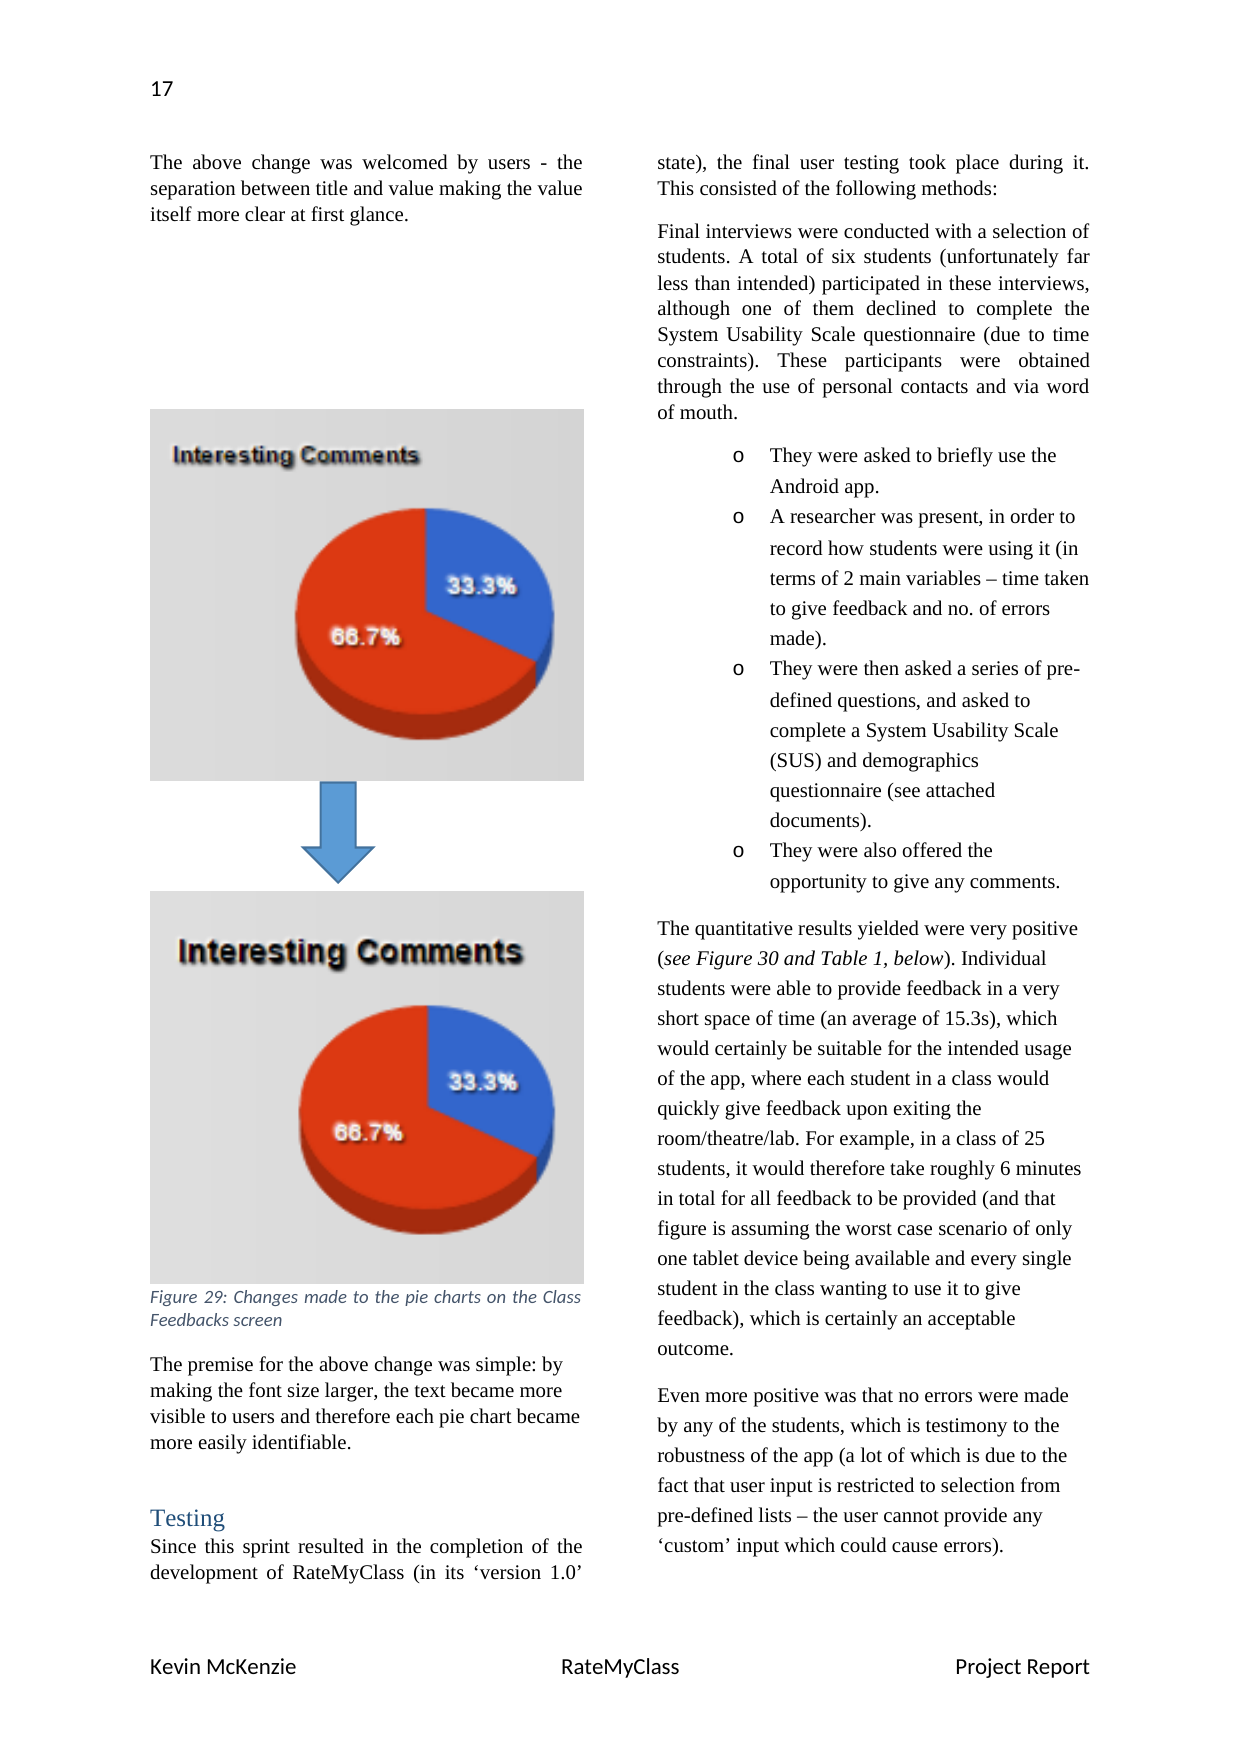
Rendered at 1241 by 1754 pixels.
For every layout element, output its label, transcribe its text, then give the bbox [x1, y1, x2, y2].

list They were also offered the opportunity to give any comments. [732, 838, 1090, 893]
text The above change was welcomed by users - the separation between title and value making the value itself more clear at first glance. [150, 150, 583, 226]
list A researcher was present, in order to record how students were using it (in terms of 2 main variables – time taken to give feedback and no. of errors made). [732, 504, 1090, 650]
text Final interviews were conducted with a selection of students. A total of six students (unfortunately far less than intended) participated in these interviews, although one of them declined to complete the System Usability Scale questionnaire (due to time constraints). These participants were obtained through the use of personal contacts and via word of mouth. [657, 218, 1090, 424]
picture [150, 891, 584, 1284]
list They were then asked a series of pre-defined questions, and asked to complete a System Usability Scale (SUS) and demographics questionnaire (see attached documents). [732, 656, 1090, 832]
text The premise for the above change was simple: by making the font size larger, the text became more visible to users and therefore each pie chart became more easily identifiable. [150, 1352, 583, 1454]
picture [150, 409, 584, 781]
text Even more positive was that no errors were made by any of the students, which is testimony to the robustness of the app (a lot of which is due to the fact that user input is restricted to selection from pre-defined lists – the user cannot provide any ‘custom’ input which could cause errors). [657, 1383, 1090, 1557]
list They were asked to briefly use the Android app. [732, 443, 1090, 498]
text Since this sprint resulted in the completion of the development of RateMyClass (in its ‘version 1.0’ state), the final user testing took place during it. This consisted of the following methods: [150, 1534, 583, 1584]
subtitle Testing [150, 1503, 583, 1531]
text Figure 29: Changes made to the pie charts on the Class Feedbacks screen [150, 1286, 583, 1331]
text The quantitative results yielded were very positive (see Figure 30 and Table 1, below). Individual students were able to provide feedback in a very short space of time (an average of 15.3s), which would certainly be suitable for the intended usage of the app, where each student in a class would quickly give feedback upon exiting the room/theatre/lab. For example, in a class of 25 students, it would therefore take roughly 6 minutes in total for all feedback to be provided (and that figure is assuming the worst case scenario of only one tablet device being available and every single student in the class wanting to use it to give feedback), which is certainly an acceptable outcome. [657, 916, 1090, 1360]
text Since this sprint resulted in the completion of the development of RateMyClass (in its ‘version 1.0’ state), the final user testing took place during it. This consisted of the following methods: [657, 150, 1090, 200]
